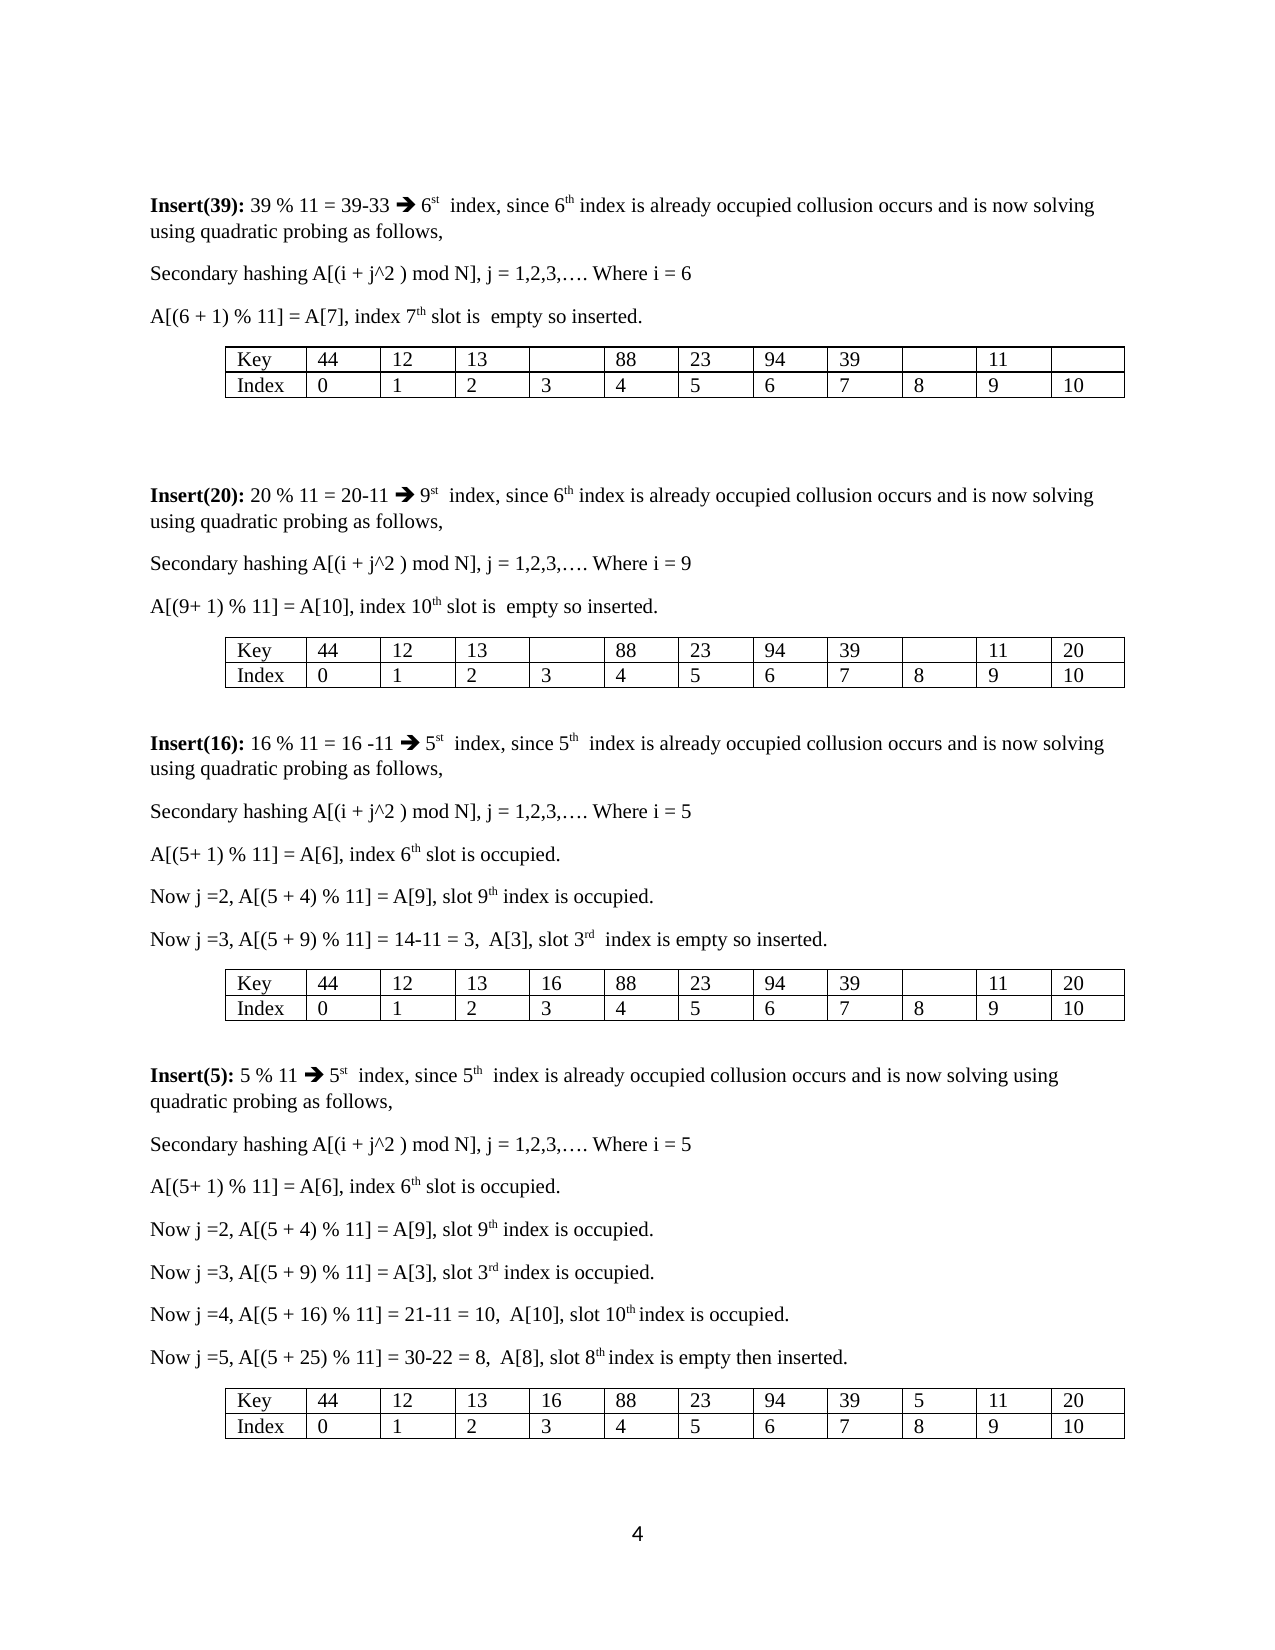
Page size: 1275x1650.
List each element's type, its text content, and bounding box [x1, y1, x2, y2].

text Insert(20): 20 % 11 = 20-11 9st index, since 6th index is already occupied collusion occurs and is now solving using quadratic probing as follows, [150, 483, 1125, 533]
table_cell 10 [1052, 663, 1124, 687]
table_cell 6 [754, 996, 827, 1019]
table_header Key [226, 1389, 306, 1412]
table_cell 10 [1052, 996, 1124, 1019]
table_cell Index [226, 373, 306, 397]
text Now j =2, A[(5 + 4) % 11] = A[9], slot 9th index is occupied. [150, 1217, 1125, 1241]
table_header 88 [605, 970, 678, 994]
table_cell Index [226, 996, 306, 1019]
table_header 12 [381, 638, 455, 662]
table_cell 3 [530, 663, 604, 687]
table_header 88 [605, 1389, 678, 1412]
text A[(6 + 1) % 11] = A[7], index 7th slot is empty so inserted. [150, 304, 1125, 328]
table_cell 5 [679, 996, 753, 1019]
table_header 11 [977, 1389, 1051, 1412]
table_cell 4 [605, 996, 678, 1019]
table_cell 1 [381, 1414, 455, 1438]
table_cell 5 [679, 1414, 753, 1438]
table_cell 10 [1052, 373, 1124, 397]
table_cell 0 [307, 1414, 380, 1438]
table_cell 7 [828, 996, 902, 1019]
table_header 23 [679, 348, 753, 371]
table_cell 10 [1052, 1414, 1124, 1438]
table_header 13 [456, 348, 529, 371]
table_cell 3 [530, 1414, 604, 1438]
table_cell 3 [530, 996, 604, 1019]
table_cell 0 [307, 996, 380, 1019]
table_header 13 [456, 1389, 529, 1412]
table_header 94 [754, 970, 827, 994]
text A[(9+ 1) % 11] = A[10], index 10th slot is empty so inserted. [150, 594, 1125, 618]
table_cell 1 [381, 373, 455, 397]
table_cell 4 [605, 663, 678, 687]
table_header 88 [605, 638, 678, 662]
table_header [530, 638, 604, 662]
table_header 13 [456, 970, 529, 994]
table_cell 2 [456, 373, 529, 397]
table_cell 4 [605, 1414, 678, 1438]
text Secondary hashing A[(i + j^2 ) mod N], j = 1,2,3,…. Where i = 9 [150, 551, 1125, 575]
table_cell 6 [754, 1414, 827, 1438]
table_header [1052, 348, 1124, 371]
table_cell 9 [977, 373, 1051, 397]
table_header 94 [754, 638, 827, 662]
text Insert(5): 5 % 11 5st index, since 5th index is already occupied collusion occurs and is now solving using quadratic probing as follows, [150, 1063, 1125, 1113]
table_cell 8 [903, 373, 976, 397]
table_cell 8 [903, 663, 976, 687]
table_cell 0 [307, 663, 380, 687]
table_header 12 [381, 970, 455, 994]
table_header 23 [679, 638, 753, 662]
table_header 11 [977, 348, 1051, 371]
table_header 23 [679, 970, 753, 994]
table_cell 6 [754, 373, 827, 397]
table_cell 0 [307, 373, 380, 397]
table_cell 1 [381, 996, 455, 1019]
text A[(5+ 1) % 11] = A[6], index 6th slot is occupied. [150, 842, 1125, 866]
table_cell 5 [679, 663, 753, 687]
text Secondary hashing A[(i + j^2 ) mod N], j = 1,2,3,…. Where i = 5 [150, 1132, 1125, 1156]
table_header 94 [754, 348, 827, 371]
table_header 5 [903, 1389, 976, 1412]
table_header 16 [530, 970, 604, 994]
text Now j =3, A[(5 + 9) % 11] = 14-11 = 3, A[3], slot 3rd index is empty so inserted. [150, 927, 1125, 951]
table_cell 9 [977, 1414, 1051, 1438]
table_header 20 [1052, 1389, 1124, 1412]
table_cell 2 [456, 1414, 529, 1438]
table_header [903, 348, 976, 371]
table_cell 8 [903, 996, 976, 1019]
table_header 20 [1052, 970, 1124, 994]
table_cell 1 [381, 663, 455, 687]
table_cell 7 [828, 1414, 902, 1438]
table_cell 3 [530, 373, 604, 397]
table_header 44 [307, 348, 380, 371]
table_cell 9 [977, 663, 1051, 687]
table_header 11 [977, 638, 1051, 662]
table_header 88 [605, 348, 678, 371]
table_header 39 [828, 348, 902, 371]
table_cell 7 [828, 373, 902, 397]
table_cell Index [226, 1414, 306, 1438]
table_cell 7 [828, 663, 902, 687]
table_cell 8 [903, 1414, 976, 1438]
table_cell 6 [754, 663, 827, 687]
table_header 12 [381, 1389, 455, 1412]
table_cell 4 [605, 373, 678, 397]
table_header 12 [381, 348, 455, 371]
table_header 11 [977, 970, 1051, 994]
table_header 44 [307, 638, 380, 662]
table_cell 2 [456, 996, 529, 1019]
text Secondary hashing A[(i + j^2 ) mod N], j = 1,2,3,…. Where i = 5 [150, 799, 1125, 823]
table_header 44 [307, 1389, 380, 1412]
table_header [903, 638, 976, 662]
table_cell 5 [679, 373, 753, 397]
table_cell 9 [977, 996, 1051, 1019]
table_header 23 [679, 1389, 753, 1412]
text Now j =3, A[(5 + 9) % 11] = A[3], slot 3rd index is occupied. [150, 1259, 1125, 1284]
table_header Key [226, 638, 306, 662]
table_header 39 [828, 970, 902, 994]
table_header 20 [1052, 638, 1124, 662]
text Now j =2, A[(5 + 4) % 11] = A[9], slot 9th index is occupied. [150, 884, 1125, 908]
table_cell 2 [456, 663, 529, 687]
text A[(5+ 1) % 11] = A[6], index 6th slot is occupied. [150, 1174, 1125, 1198]
table_header 13 [456, 638, 529, 662]
table_header [530, 348, 604, 371]
table_header 16 [530, 1389, 604, 1412]
table_header 44 [307, 970, 380, 994]
text Now j =4, A[(5 + 16) % 11] = 21-11 = 10, A[10], slot 10th index is occupied. [150, 1302, 1125, 1326]
table_cell Index [226, 663, 306, 687]
text Now j =5, A[(5 + 25) % 11] = 30-22 = 8, A[8], slot 8th index is empty then inserted. [150, 1345, 1125, 1369]
text Insert(39): 39 % 11 = 39-33 6st index, since 6th index is already occupied collusion occurs and is now solving using quadratic probing as follows, [150, 193, 1125, 243]
text Secondary hashing A[(i + j^2 ) mod N], j = 1,2,3,…. Where i = 6 [150, 261, 1125, 285]
table_header 39 [828, 638, 902, 662]
table_header 39 [828, 1389, 902, 1412]
table_header 94 [754, 1389, 827, 1412]
table_header [903, 970, 976, 994]
table_header Key [226, 970, 306, 994]
table_header Key [226, 348, 306, 371]
text Insert(16): 16 % 11 = 16 -11 5st index, since 5th index is already occupied collusion occurs and is now solving using quadratic probing as follows, [150, 730, 1125, 780]
